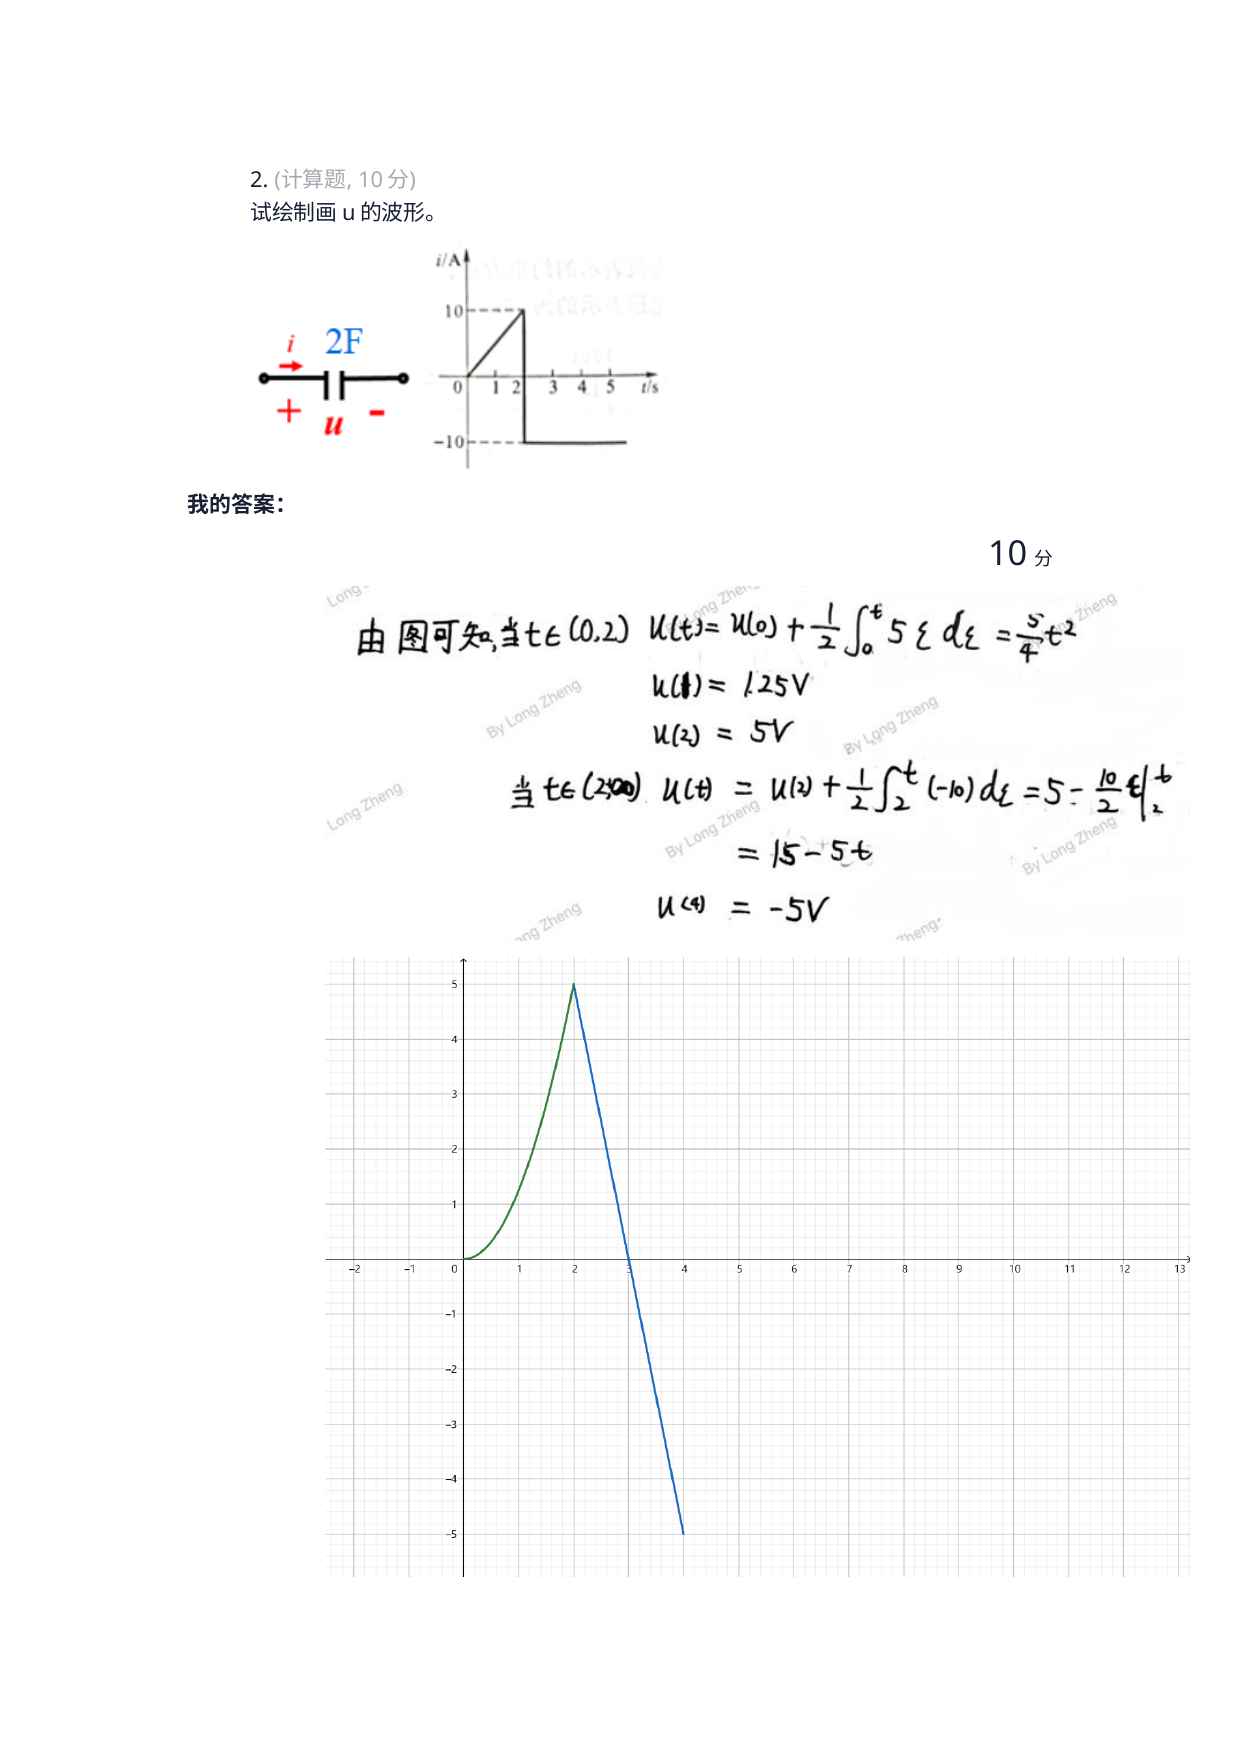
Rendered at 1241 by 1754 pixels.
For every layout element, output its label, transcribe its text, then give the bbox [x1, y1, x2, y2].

picture [325, 586, 1191, 941]
picture [325, 957, 1191, 1577]
text 2. (计算题, 10分) [250, 162, 990, 194]
picture [250, 242, 670, 472]
text 我的答案： [187, 487, 1053, 519]
text 试绘制画u的波形。 [250, 194, 990, 227]
text 10分 [187, 519, 1053, 584]
